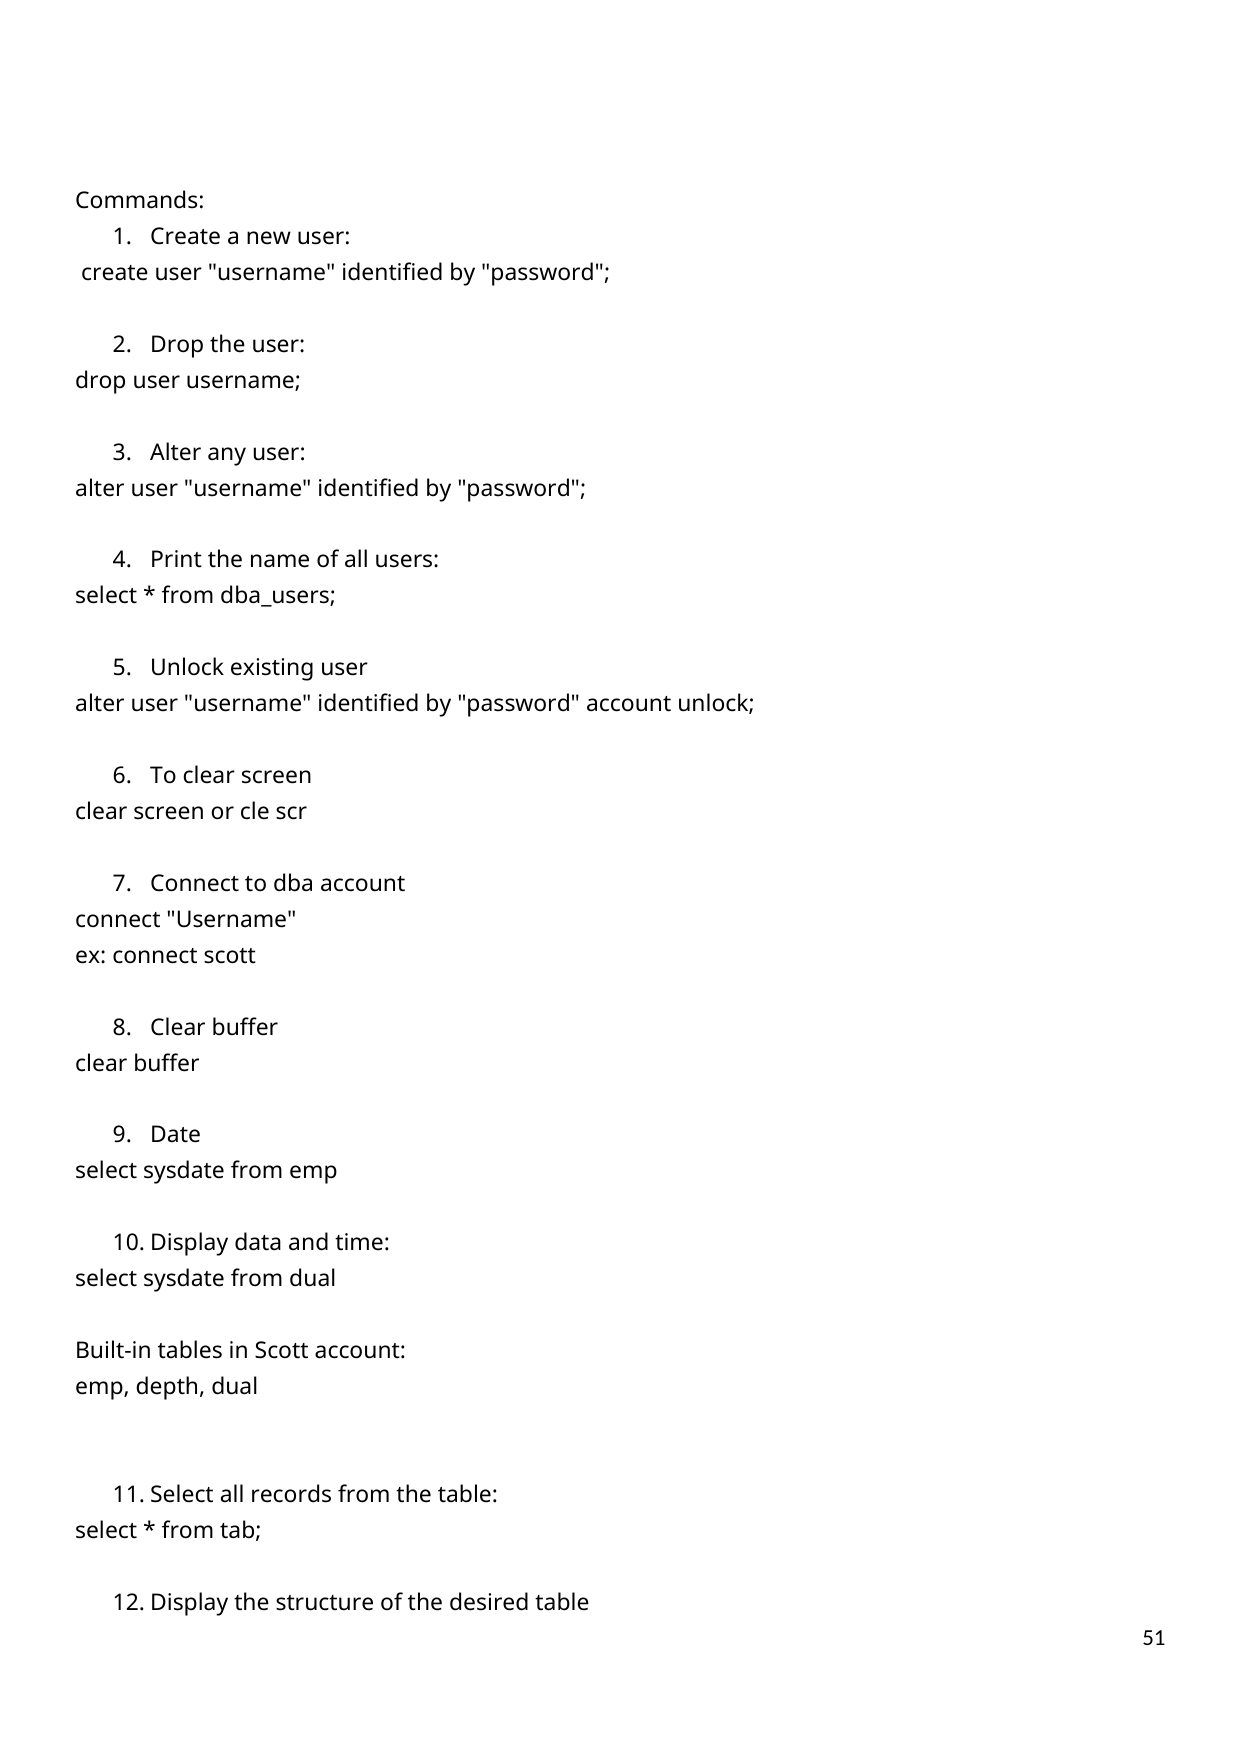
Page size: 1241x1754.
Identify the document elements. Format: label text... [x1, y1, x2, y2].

text clear screen or cle scr [75, 795, 1165, 826]
list Display the structure of the desired table [112, 1586, 1165, 1617]
list Unlock existing user [112, 651, 1165, 682]
text alter user "username" identified by "password" account unlock; [75, 687, 1165, 718]
list Clear buffer [112, 1011, 1165, 1042]
text create user "username" identified by "password"; [75, 256, 1165, 287]
text Commands: [75, 184, 1165, 215]
text alter user "username" identified by "password"; [75, 472, 1165, 503]
text select * from tab; [75, 1514, 1165, 1545]
list Select all records from the table: [112, 1478, 1165, 1509]
list Create a new user: [112, 220, 1165, 251]
text select * from dba_users; [75, 579, 1165, 611]
text Built-in tables in Scott account: [75, 1334, 1165, 1365]
list Alter any user: [112, 436, 1165, 467]
list Display data and time: [112, 1226, 1165, 1257]
text emp, depth, dual [75, 1370, 1165, 1401]
text drop user username; [75, 364, 1165, 395]
list Connect to dba account [112, 867, 1165, 898]
list To clear screen [112, 759, 1165, 790]
list Print the name of all users: [112, 543, 1165, 575]
text select sysdate from dual [75, 1262, 1165, 1293]
list Date [112, 1118, 1165, 1150]
text clear buffer [75, 1047, 1165, 1078]
list Drop the user: [112, 328, 1165, 359]
text connect "Username" [75, 903, 1165, 934]
text select sysdate from emp [75, 1154, 1165, 1186]
text ex: connect scott [75, 939, 1165, 970]
